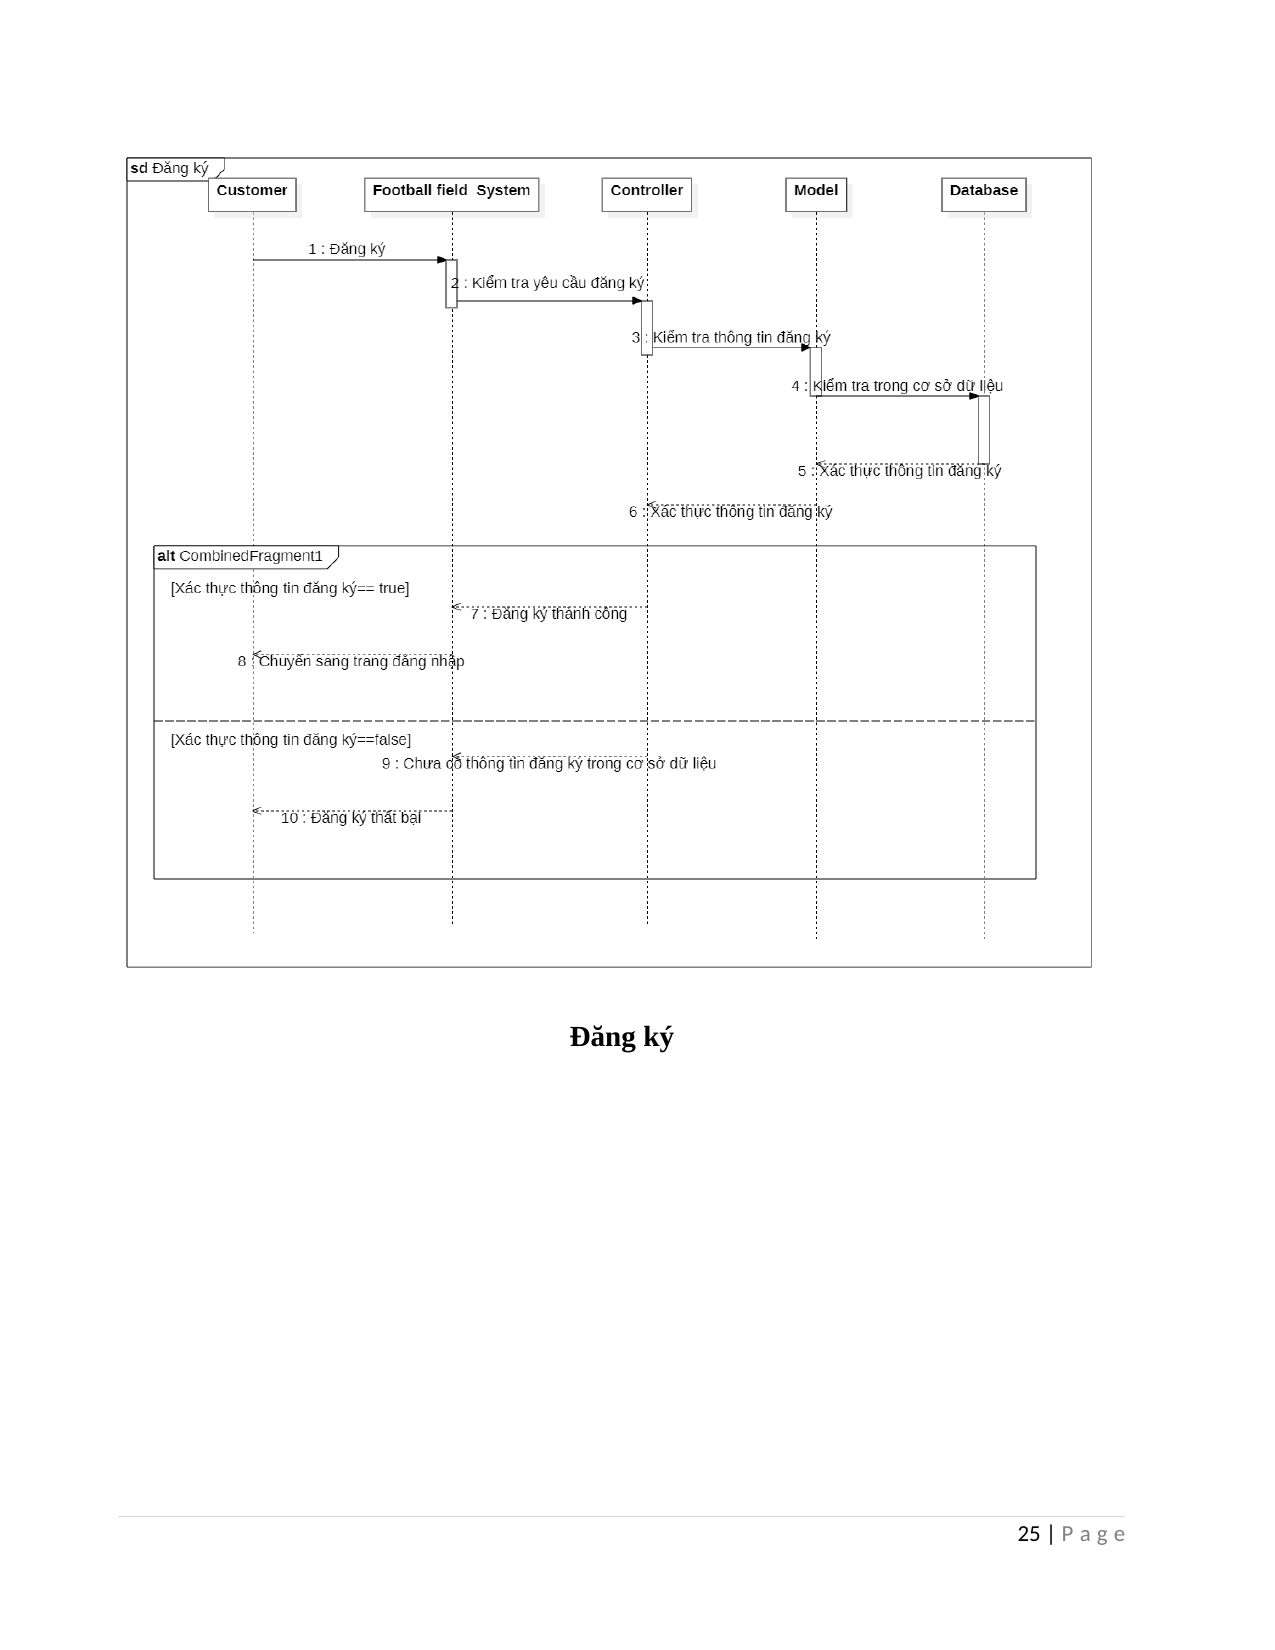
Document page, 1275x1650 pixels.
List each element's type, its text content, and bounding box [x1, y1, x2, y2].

picture [118, 150, 1125, 1001]
text Đăng ký [118, 1019, 1125, 1052]
